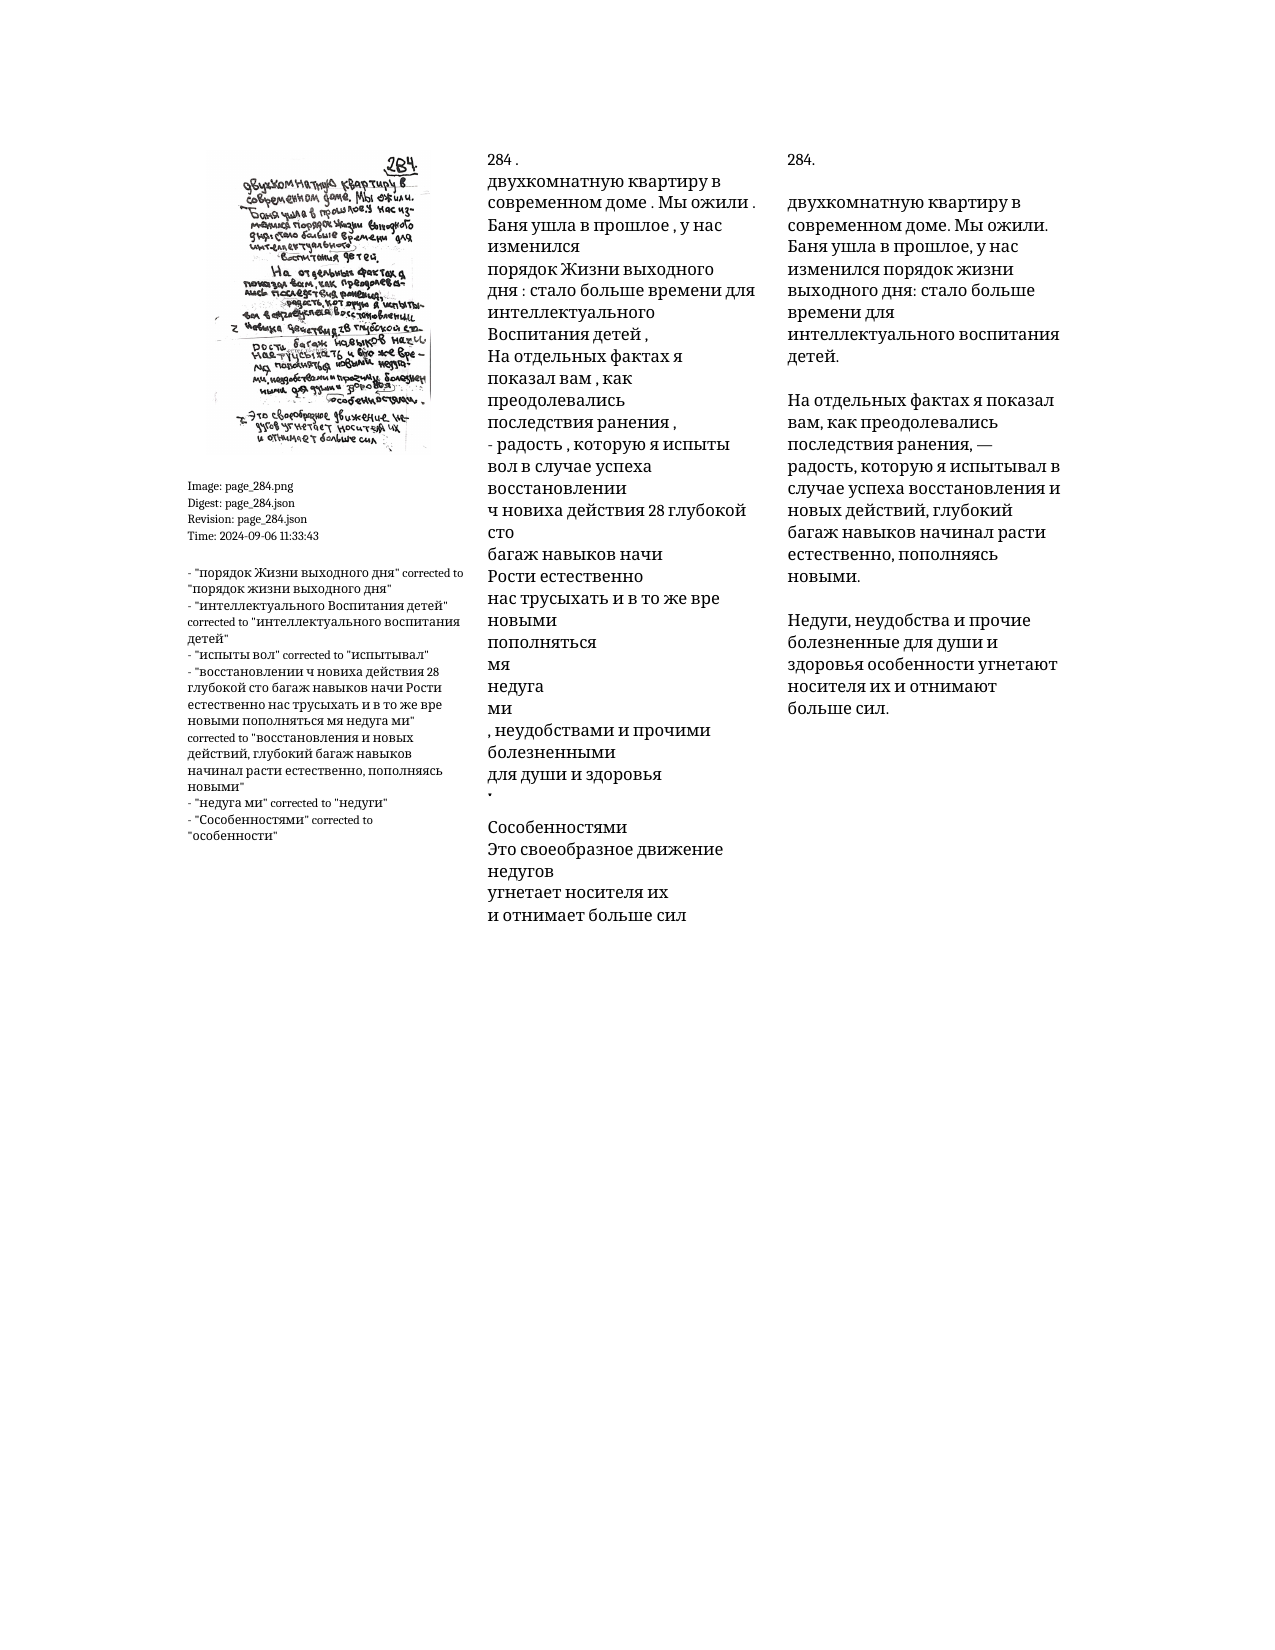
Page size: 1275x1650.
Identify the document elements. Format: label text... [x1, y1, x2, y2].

table_header 284 . двухкомнатную квартиру в современном доме . Мы ожили . Баня ушла в прошлое , у нас изменился порядок Жизни выходного дня : стало больше времени для интеллектуального Воспитания детей , На отдельных фактах я показал вам , как преодолевались последствия ранения , - радость , которую я испыты вол в случае успеха восстановлении ч новиха действия 28 глубокой сто багаж навыков начи Рости естественно нас трусыхать и в то же вре новыми пополняться мя недуга ми , неудобствами и прочими болезненными для души и здоровья ་ Сособенностями Это своеобразное движение недугов угнетает носителя их и отнимает больше сил [476, 150, 776, 1500]
picture [206, 150, 432, 455]
table_header 284. двухкомнатную квартиру в современном доме. Мы ожили. Баня ушла в прошлое, у нас изменился порядок жизни выходного дня: стало больше времени для интеллектуального воспитания детей. На отдельных фактах я показал вам, как преодолевались последствия ранения, — радость, которую я испытывал в случае успеха восстановления и новых действий, глубокий багаж навыков начинал расти естественно, пополняясь новыми. Недуги, неудобства и прочие болезненные для души и здоровья особенности угнетают носителя их и отнимают больше сил. [776, 150, 1076, 1500]
table_header Image: page_284.png Digest: page_284.json Revision: page_284.json Time: 2024-09-06 11:33:43 - "порядок Жизни выходного дня" corrected to "порядок жизни выходного дня" - "интеллектуального Воспитания детей" corrected to "интеллектуального воспитания детей" - "испыты вол" corrected to "испытывал" - "восстановлении ч новиха действия 28 глубокой сто багаж навыков начи Рости естественно нас трусыхать и в то же вре новыми пополняться мя недуга ми" corrected to "восстановления и новых действий, глубокий багаж навыков начинал расти естественно, пополняясь новыми" - "недуга ми" corrected to "недуги" - "Сособенностями" corrected to "особенности" [176, 150, 476, 1500]
